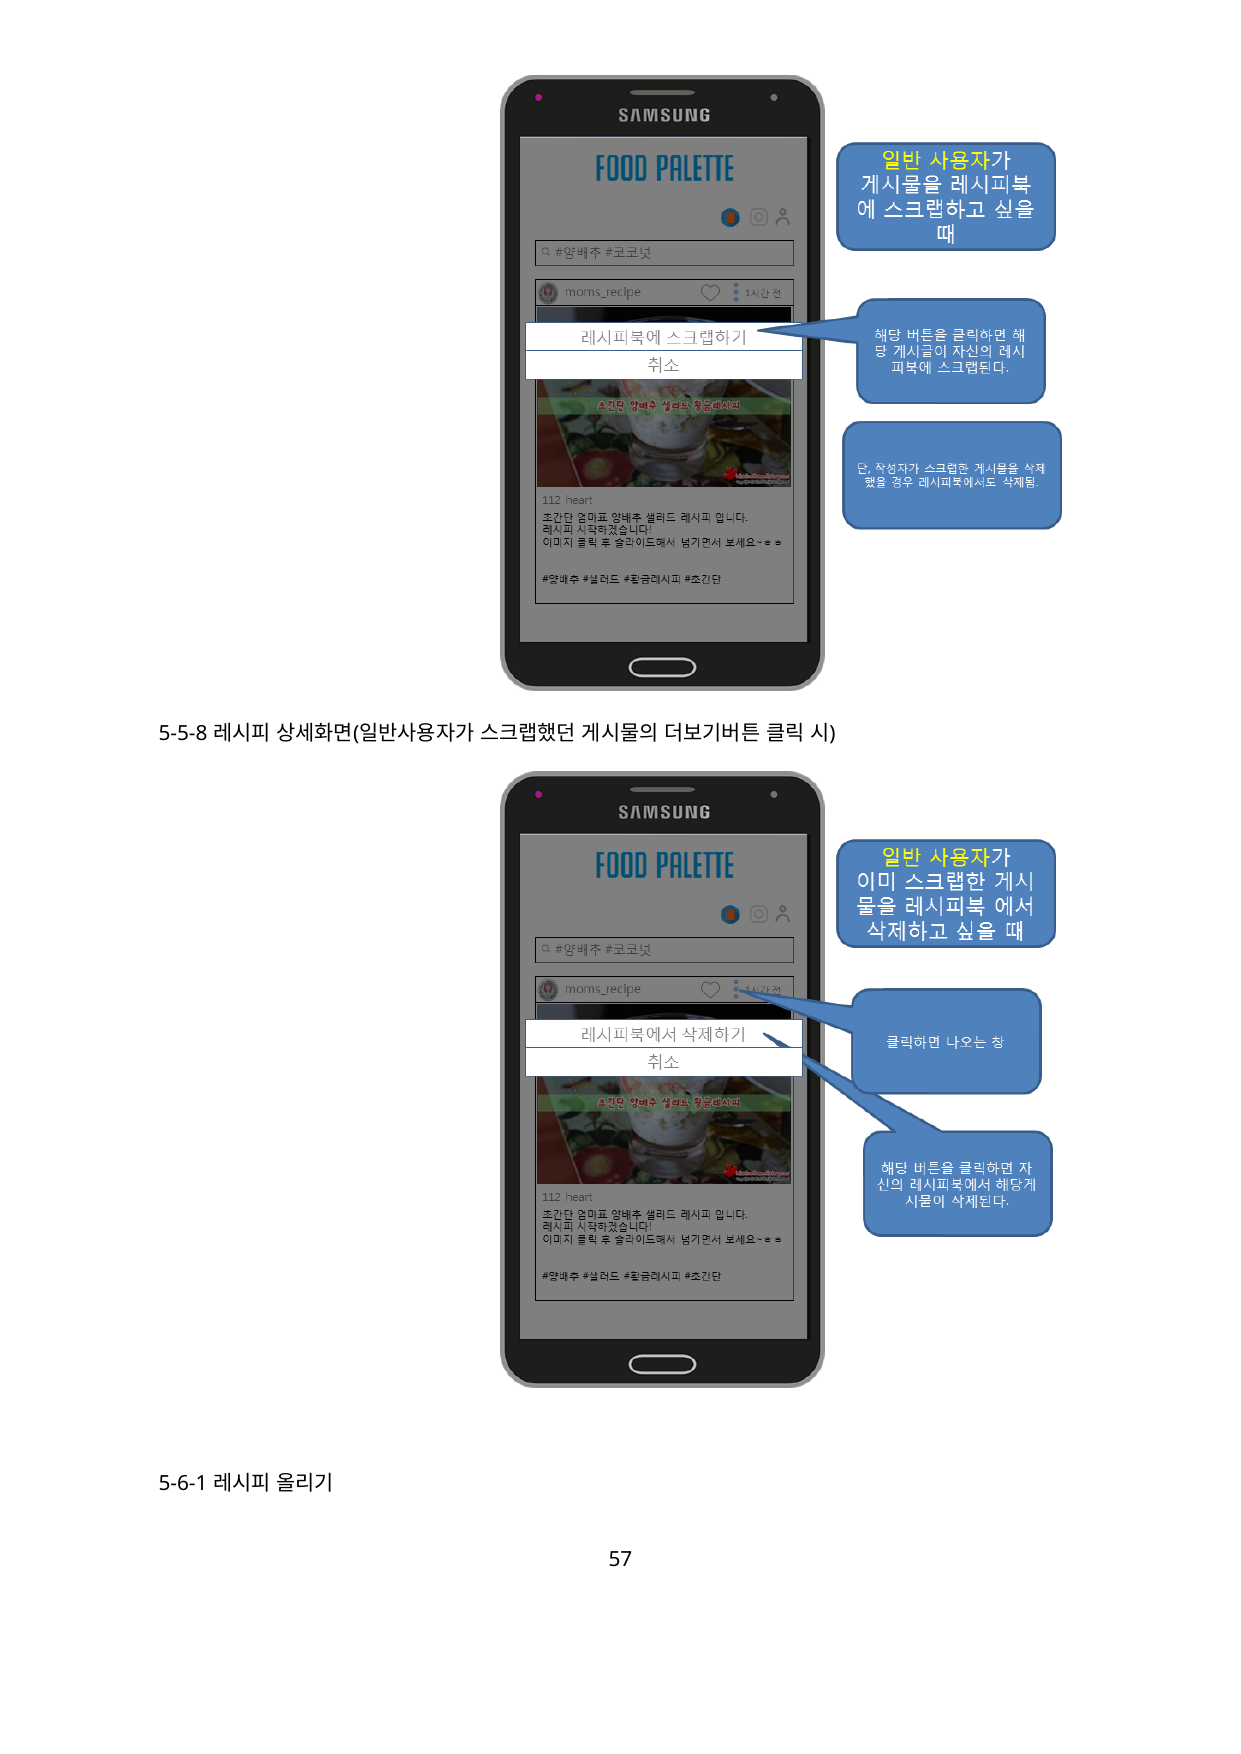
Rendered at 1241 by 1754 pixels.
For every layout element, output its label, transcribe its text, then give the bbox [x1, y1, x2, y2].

text 5-6-1 레시피 올리기 [75, 1466, 1165, 1496]
text 5-5-8 레시피 상세화면(일반사용자가 스크랩했던 게시물의 더보기버튼 클릭 시) [75, 716, 1165, 746]
picture [251, 771, 1073, 1388]
picture [251, 75, 1073, 691]
